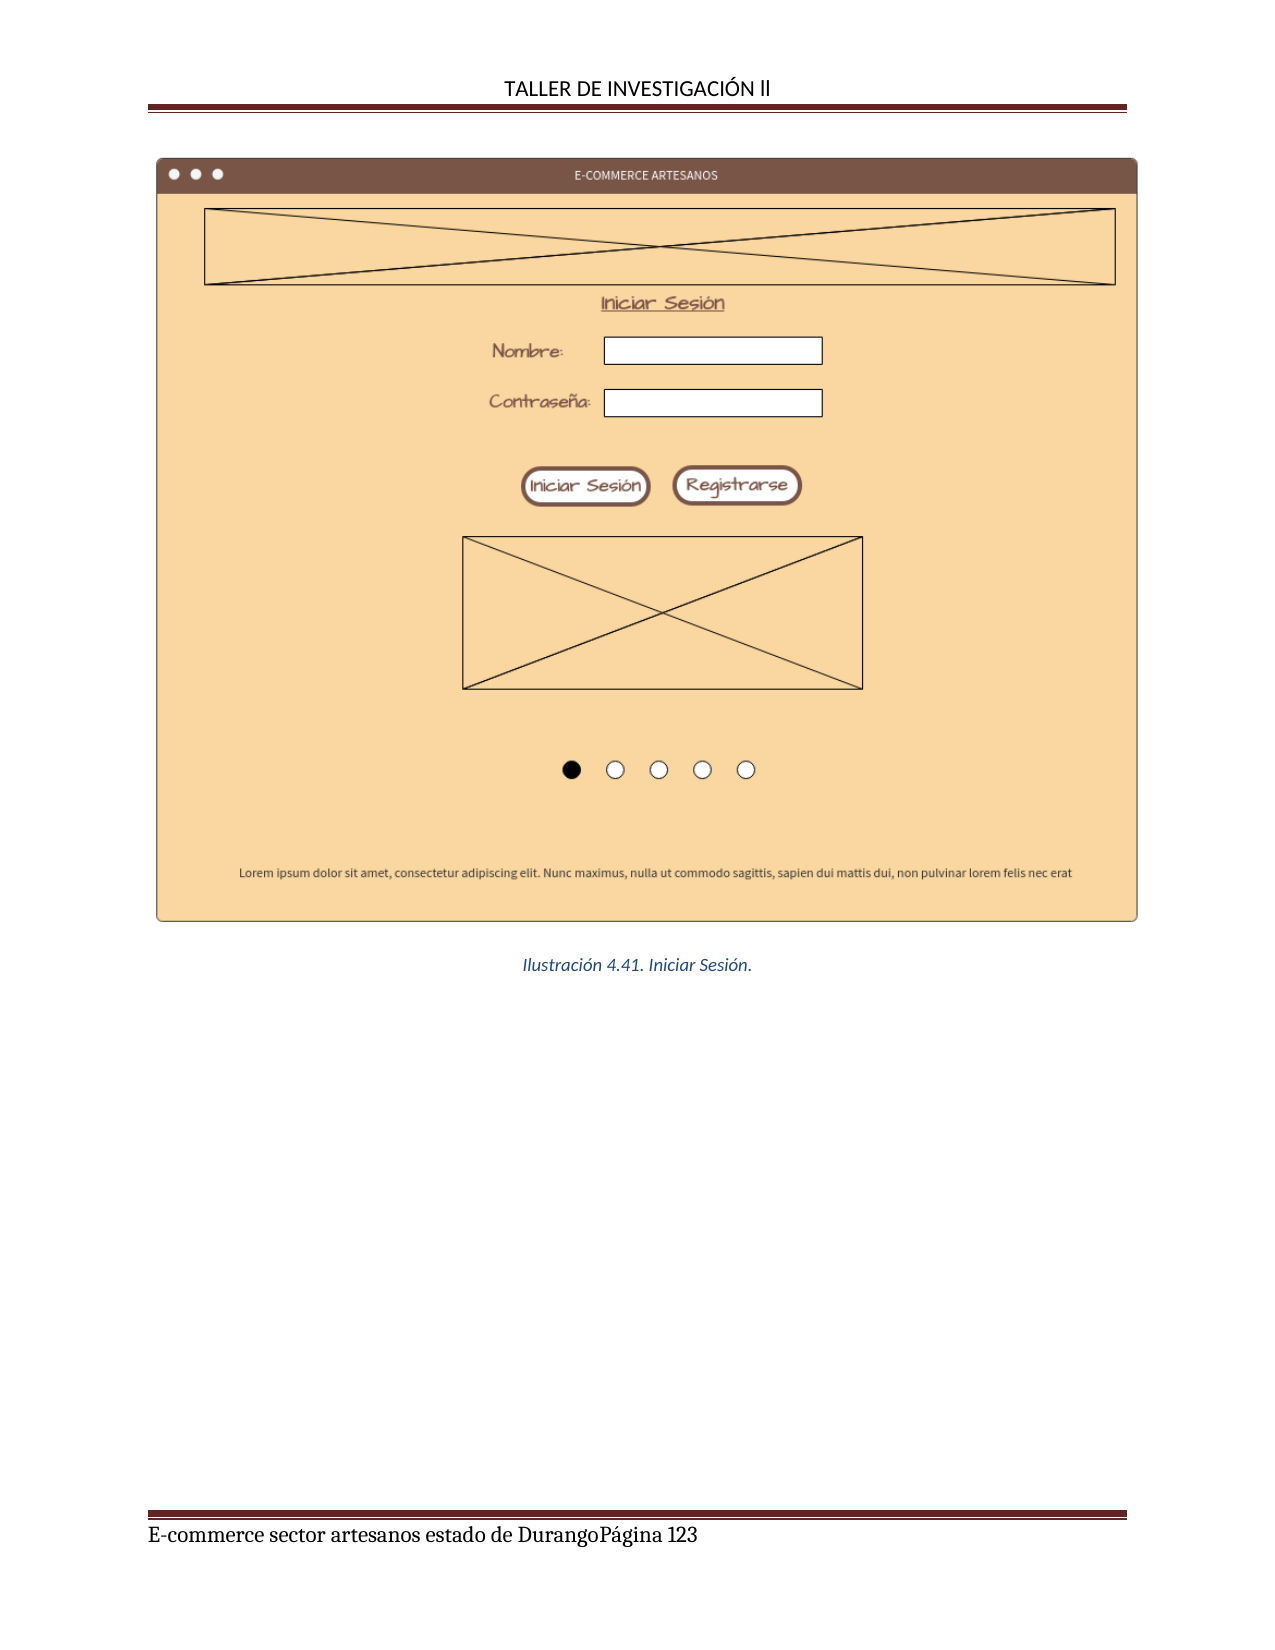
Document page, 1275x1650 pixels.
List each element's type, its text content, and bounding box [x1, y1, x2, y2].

picture [147, 147, 1145, 928]
text Ilustración 4.37. Iniciar Sesión. [148, 953, 1127, 976]
